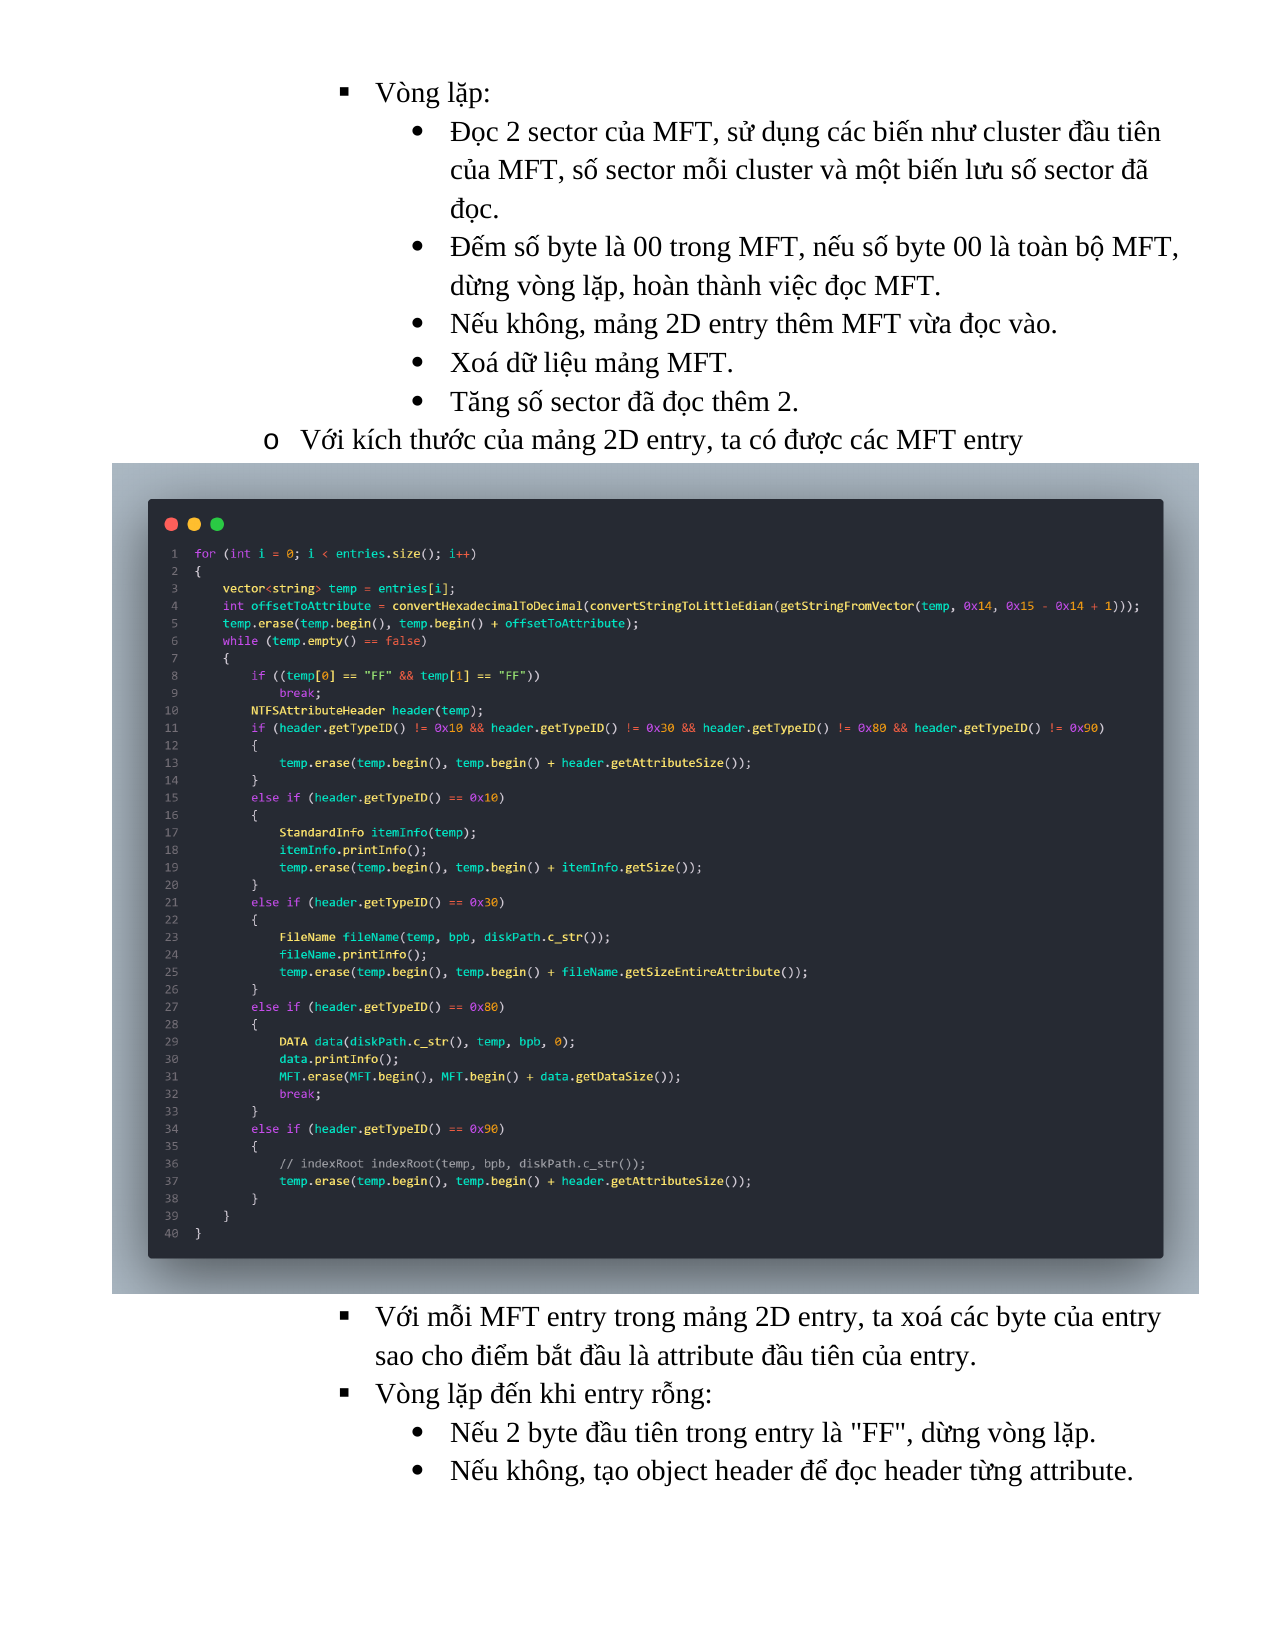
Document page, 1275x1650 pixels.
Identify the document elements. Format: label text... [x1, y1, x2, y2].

list Xoá dữ liệu mảng MFT. [412, 345, 1200, 379]
list Đếm số byte là 00 trong MFT, nếu số byte 00 là toàn bộ MFT, dừng vòng lặp, hoàn thành việc đọc MFT. [412, 229, 1200, 302]
list Vòng lặp: [337, 75, 1200, 109]
list Với kích thước của mảng 2D entry, ta có được các MFT entry [262, 422, 1200, 458]
list Nếu 2 byte đầu tiên trong entry là "FF", dừng vòng lặp. [412, 1415, 1200, 1448]
list Đọc 2 sector của MFT, sử dụng các biến như cluster đầu tiên của MFT, số sector mỗi cluster và một biến lưu số sector đã đọc. [412, 114, 1200, 224]
picture [112, 463, 1199, 1294]
list Vòng lặp đến khi entry rỗng: [337, 1376, 1200, 1410]
list Với mỗi MFT entry trong mảng 2D entry, ta xoá các byte của entry sao cho điểm bắt đầu là attribute đầu tiên của entry. [337, 1299, 1200, 1371]
list Nếu không, mảng 2D entry thêm MFT vừa đọc vào. [412, 307, 1200, 340]
list Tăng số sector đã đọc thêm 2. [412, 384, 1200, 417]
list Nếu không, tạo object header để đọc header từng attribute. [412, 1453, 1200, 1487]
